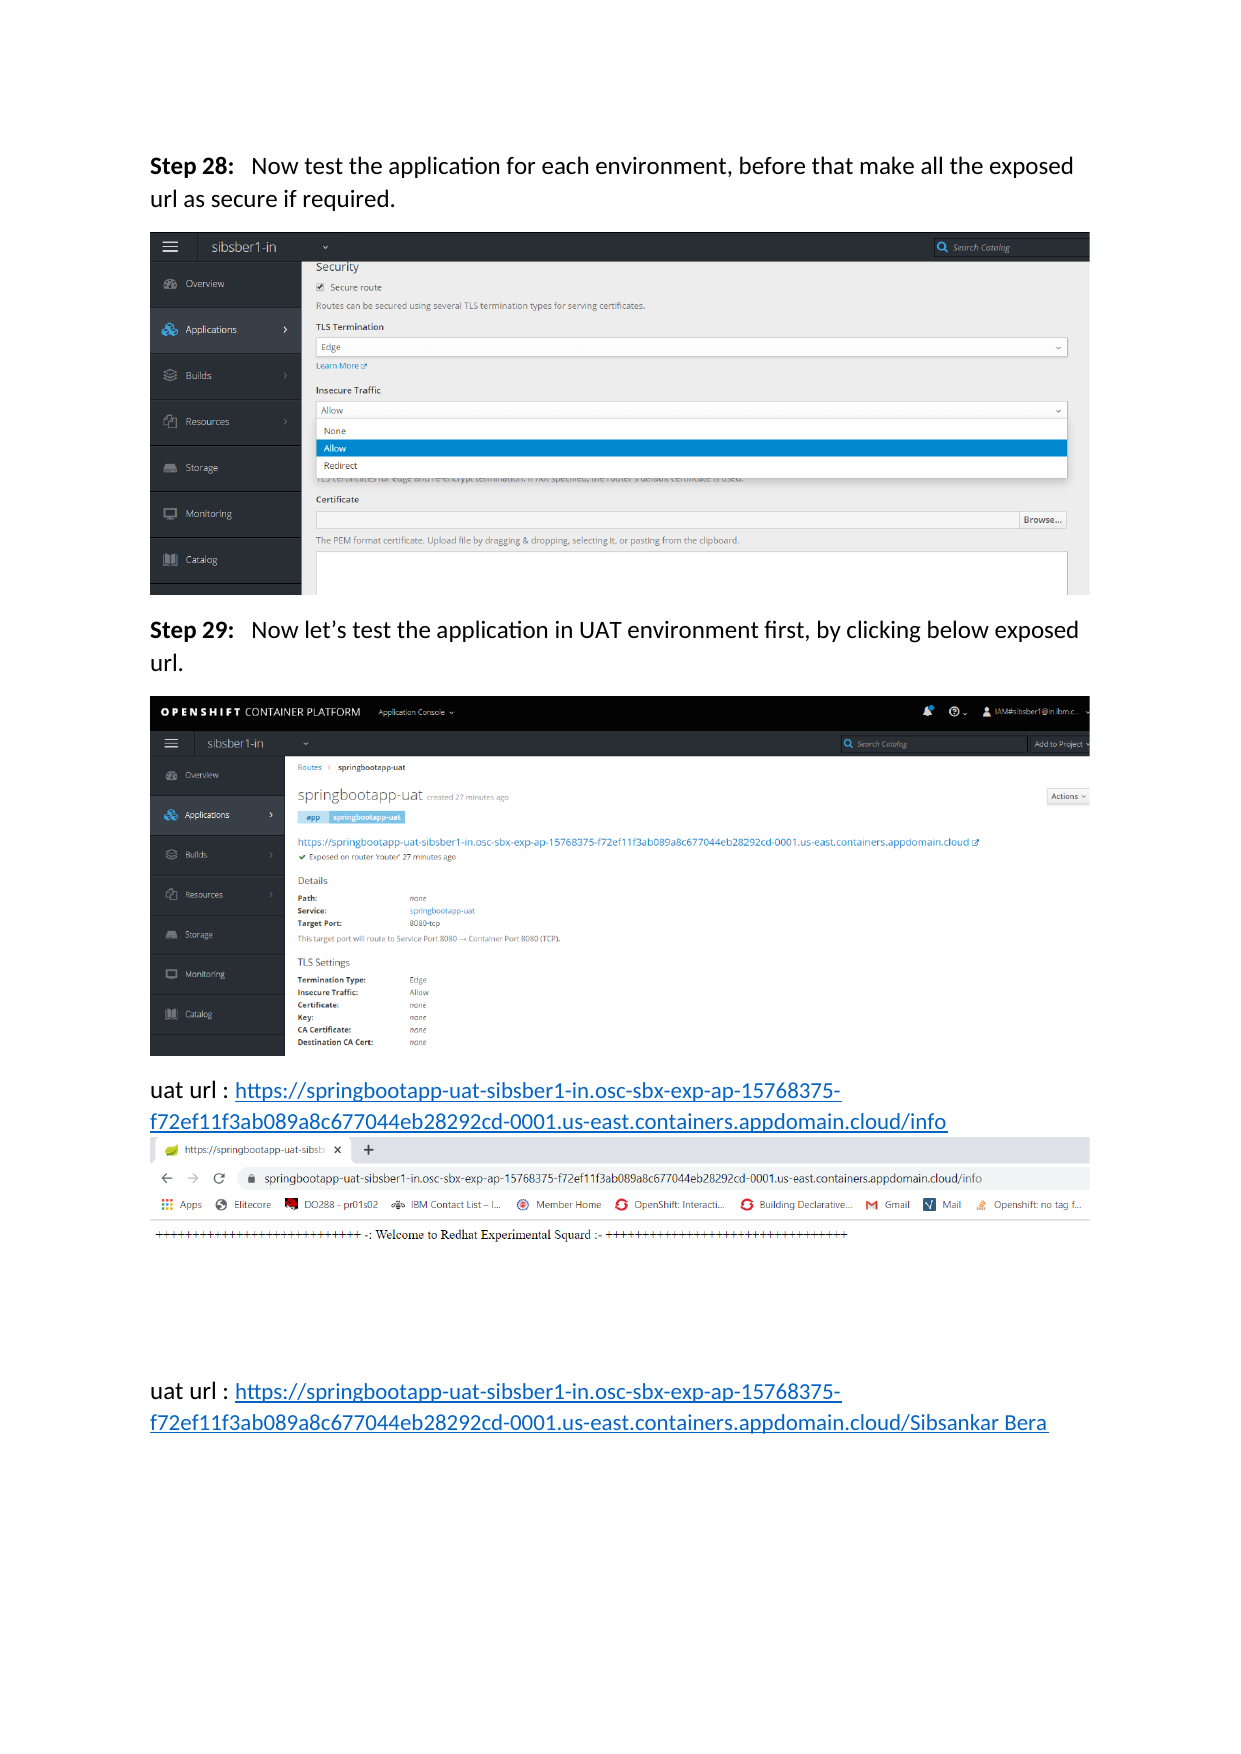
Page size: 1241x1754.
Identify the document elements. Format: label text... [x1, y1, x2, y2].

text Step 28: Now test the application for each environment, before that make all the exposed url as secure if required. [150, 150, 1090, 213]
picture [150, 232, 1090, 595]
text uat url : https://springbootapp-uat-sibsber1-in.osc-sbx-exp-ap-15768375-f72ef11f3ab089a8c677044eb28292cd-0001.us-east.containers.appdomain.cloud/Sibsankar Bera [150, 1375, 1090, 1436]
text Step 29: Now let’s test the application in UAT environment first, by clicking below exposed url. [150, 614, 1090, 677]
picture [150, 1137, 1090, 1357]
picture [150, 696, 1090, 1056]
text uat url : https://springbootapp-uat-sibsber1-in.osc-sbx-exp-ap-15768375-f72ef11f3ab089a8c677044eb28292cd-0001.us-east.containers.appdomain.cloud/info [150, 1074, 1090, 1137]
